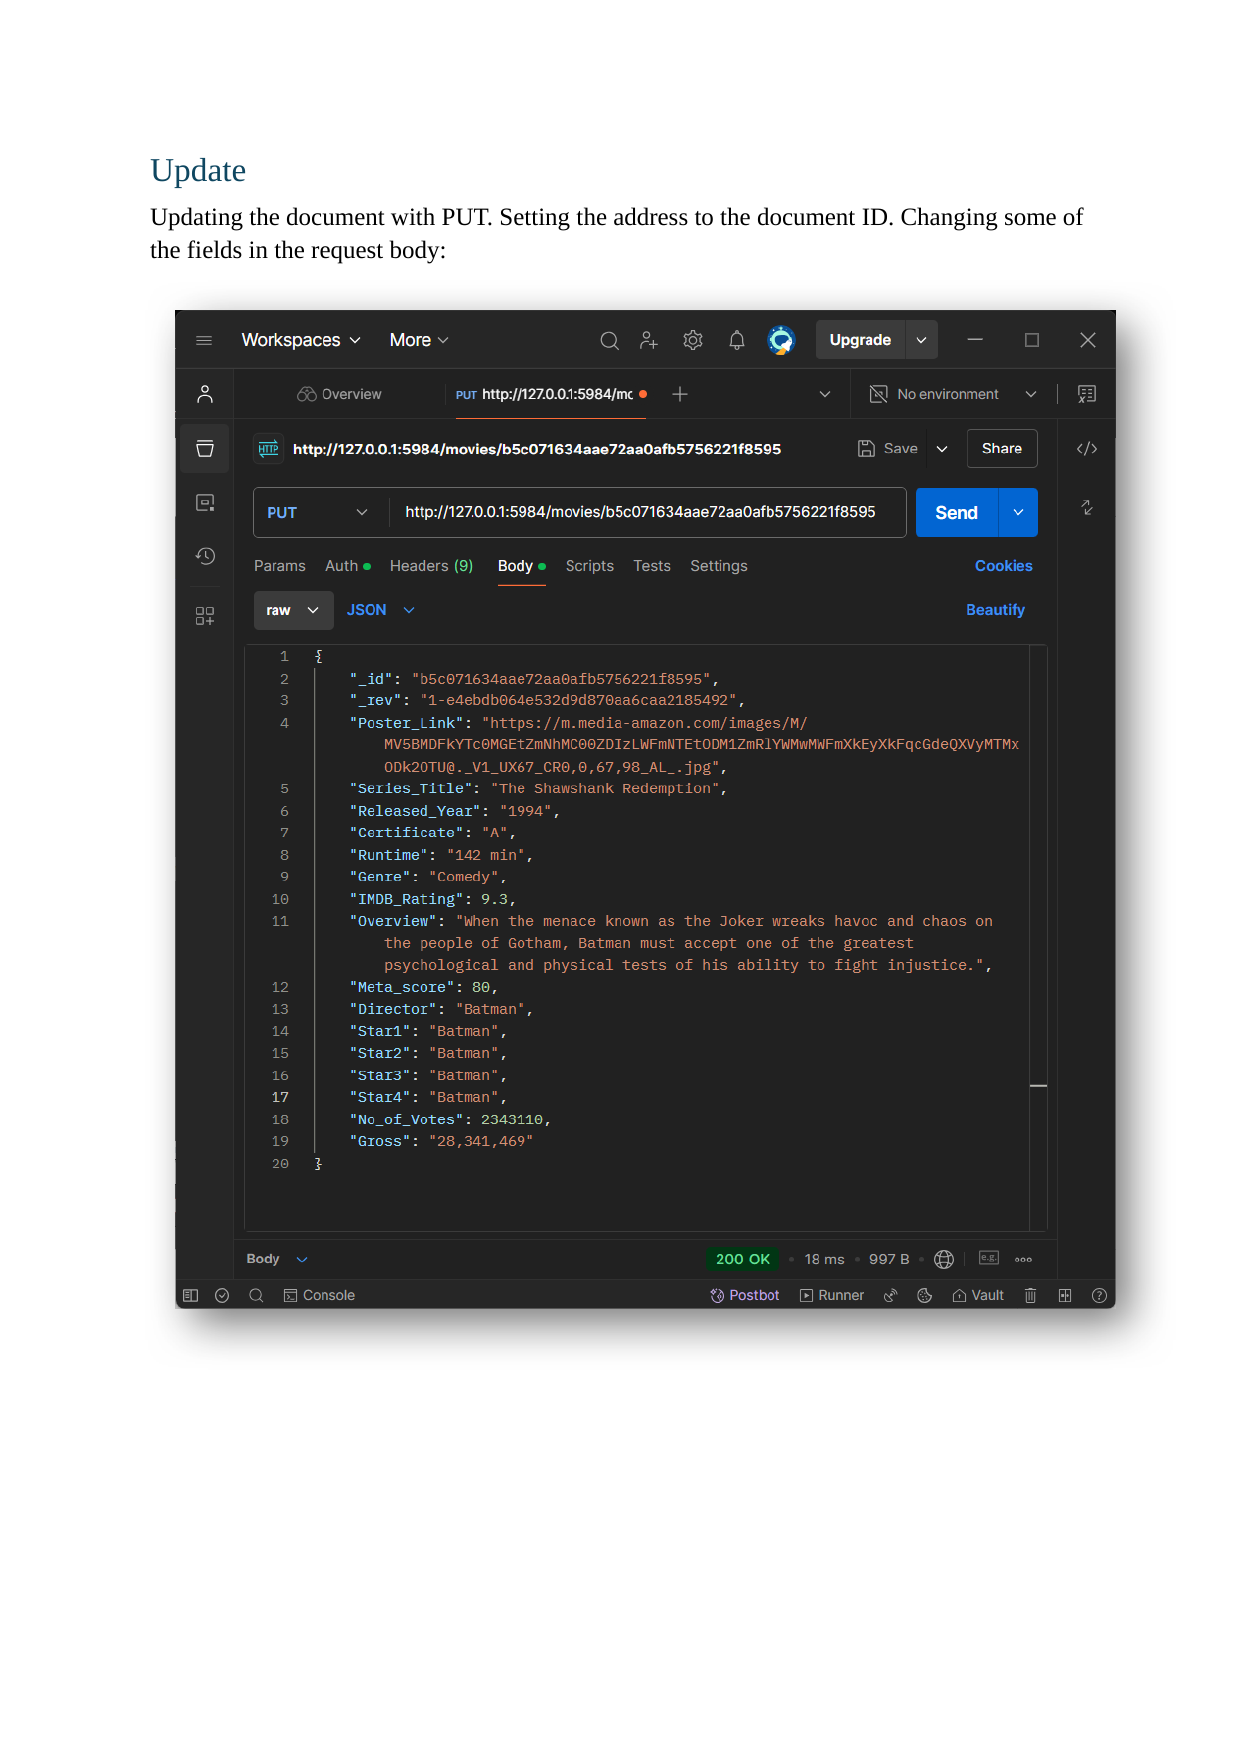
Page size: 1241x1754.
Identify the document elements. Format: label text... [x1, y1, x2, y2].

text Updating the document with PUT. Setting the address to the document ID. Changing some of the fields in the request body: [150, 202, 1090, 264]
subtitle Update [150, 150, 1090, 188]
picture [175, 310, 1116, 1309]
